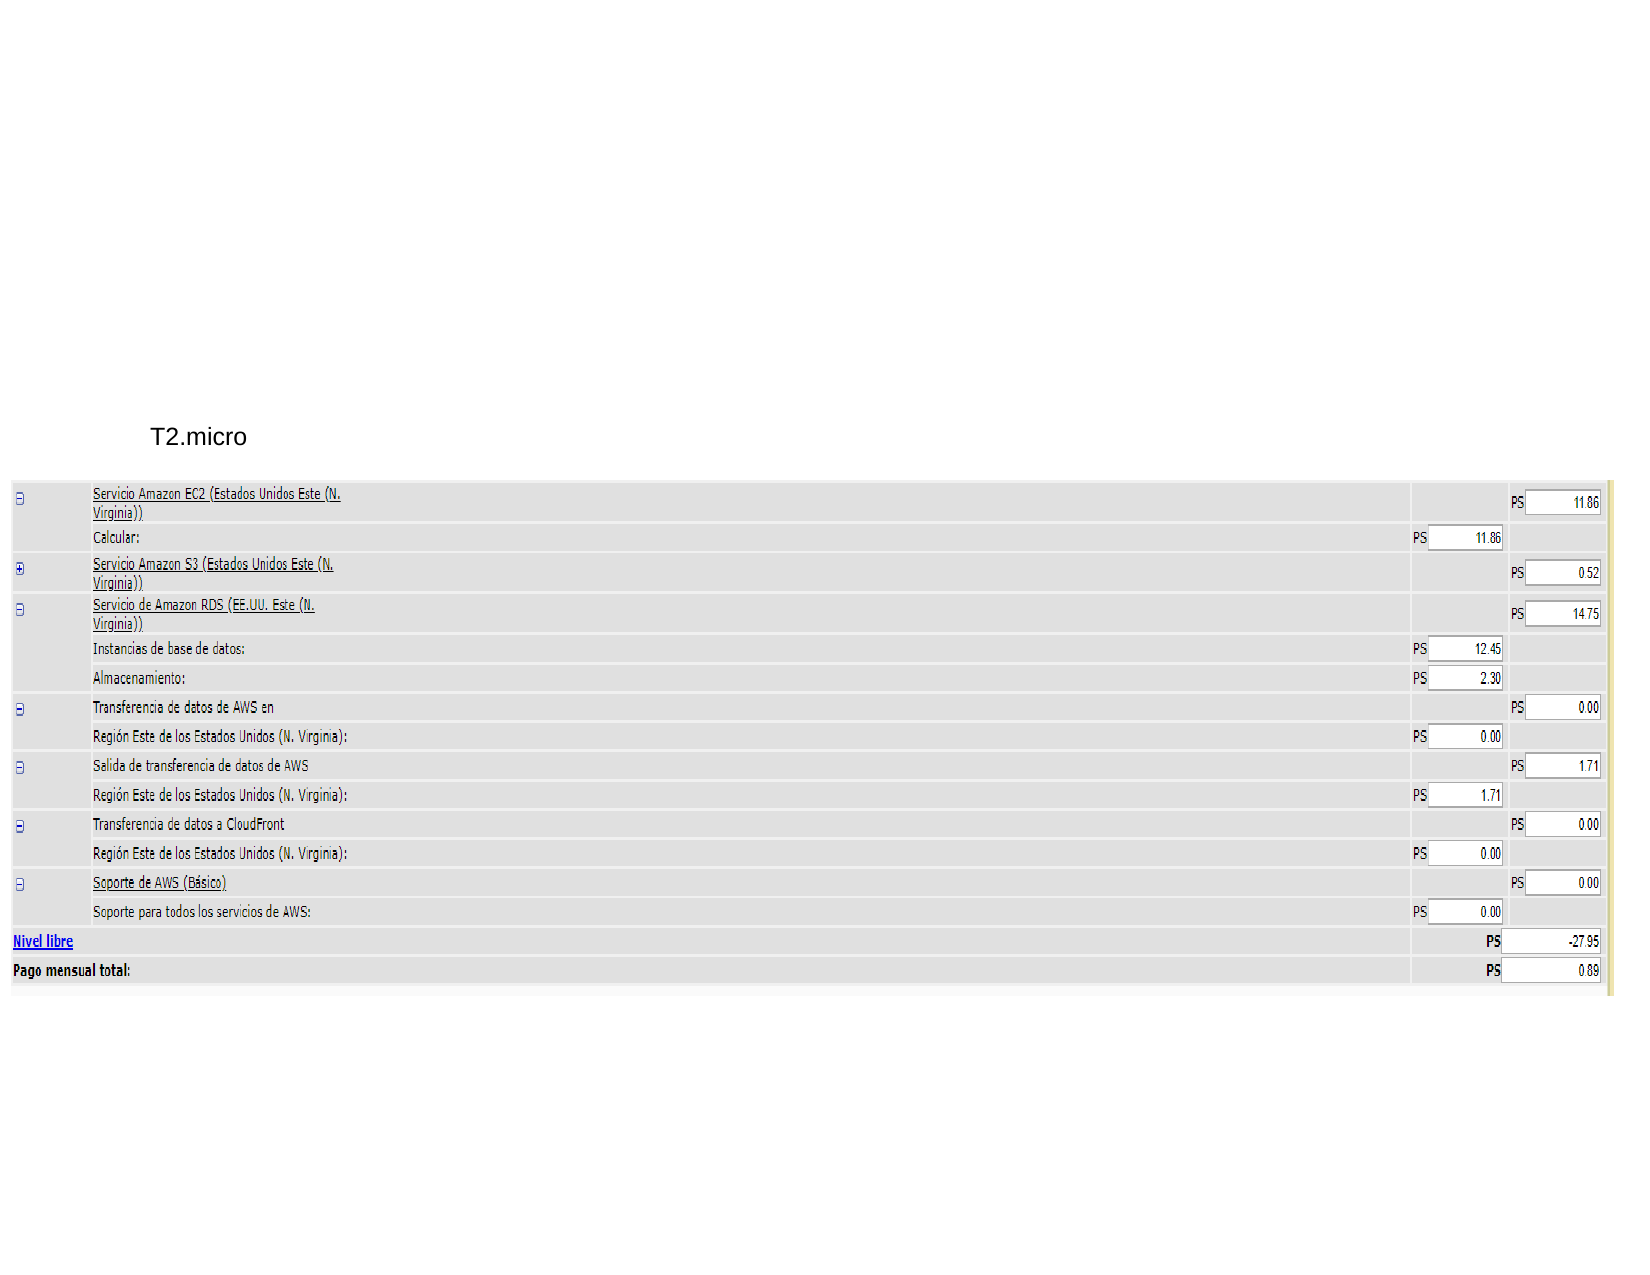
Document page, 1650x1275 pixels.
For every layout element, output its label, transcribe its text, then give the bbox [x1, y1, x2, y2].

text T2.micro [150, 422, 1500, 451]
picture [11, 480, 1614, 996]
